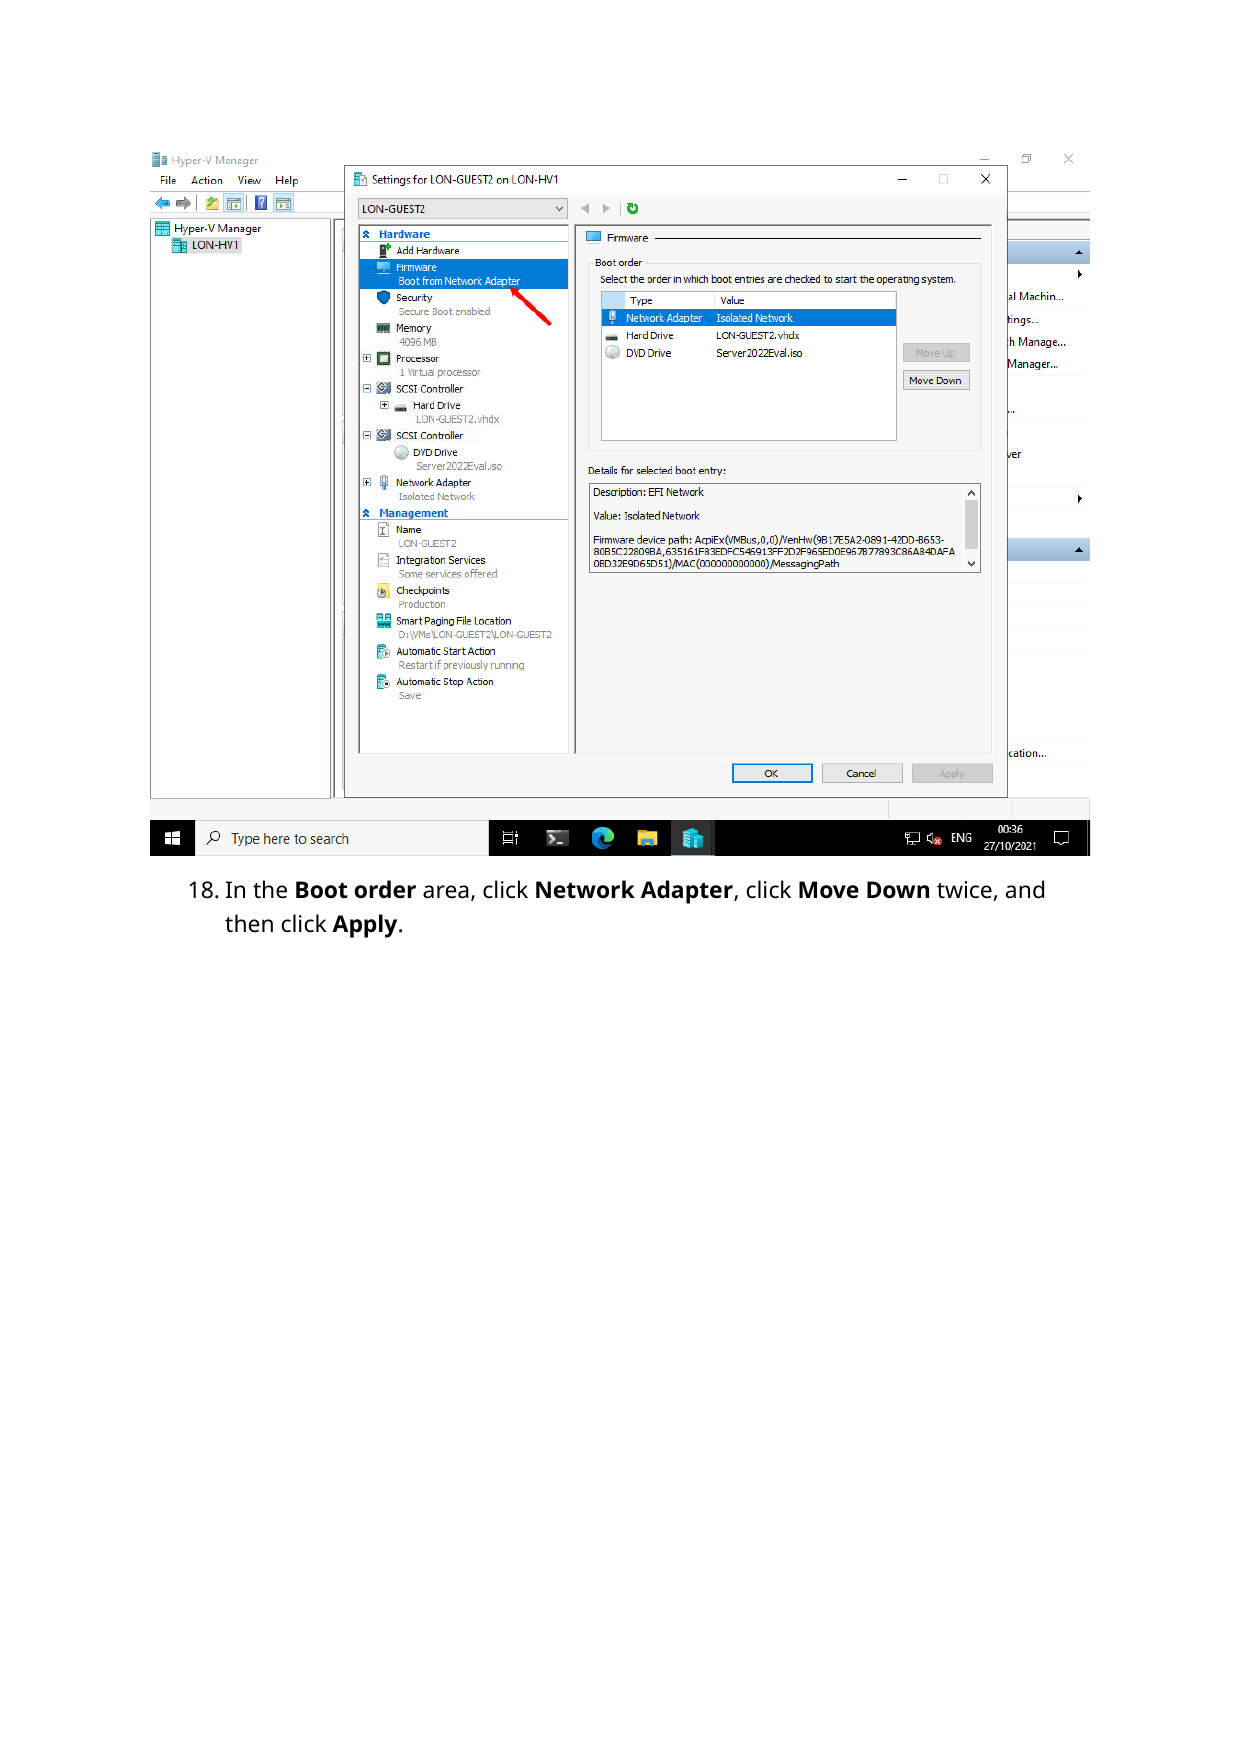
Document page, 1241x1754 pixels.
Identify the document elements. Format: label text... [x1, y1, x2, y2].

picture [150, 150, 1091, 856]
list In the Boot order area, click Network Adapter, click Move Down twice, and then click Apply. [187, 874, 1090, 939]
